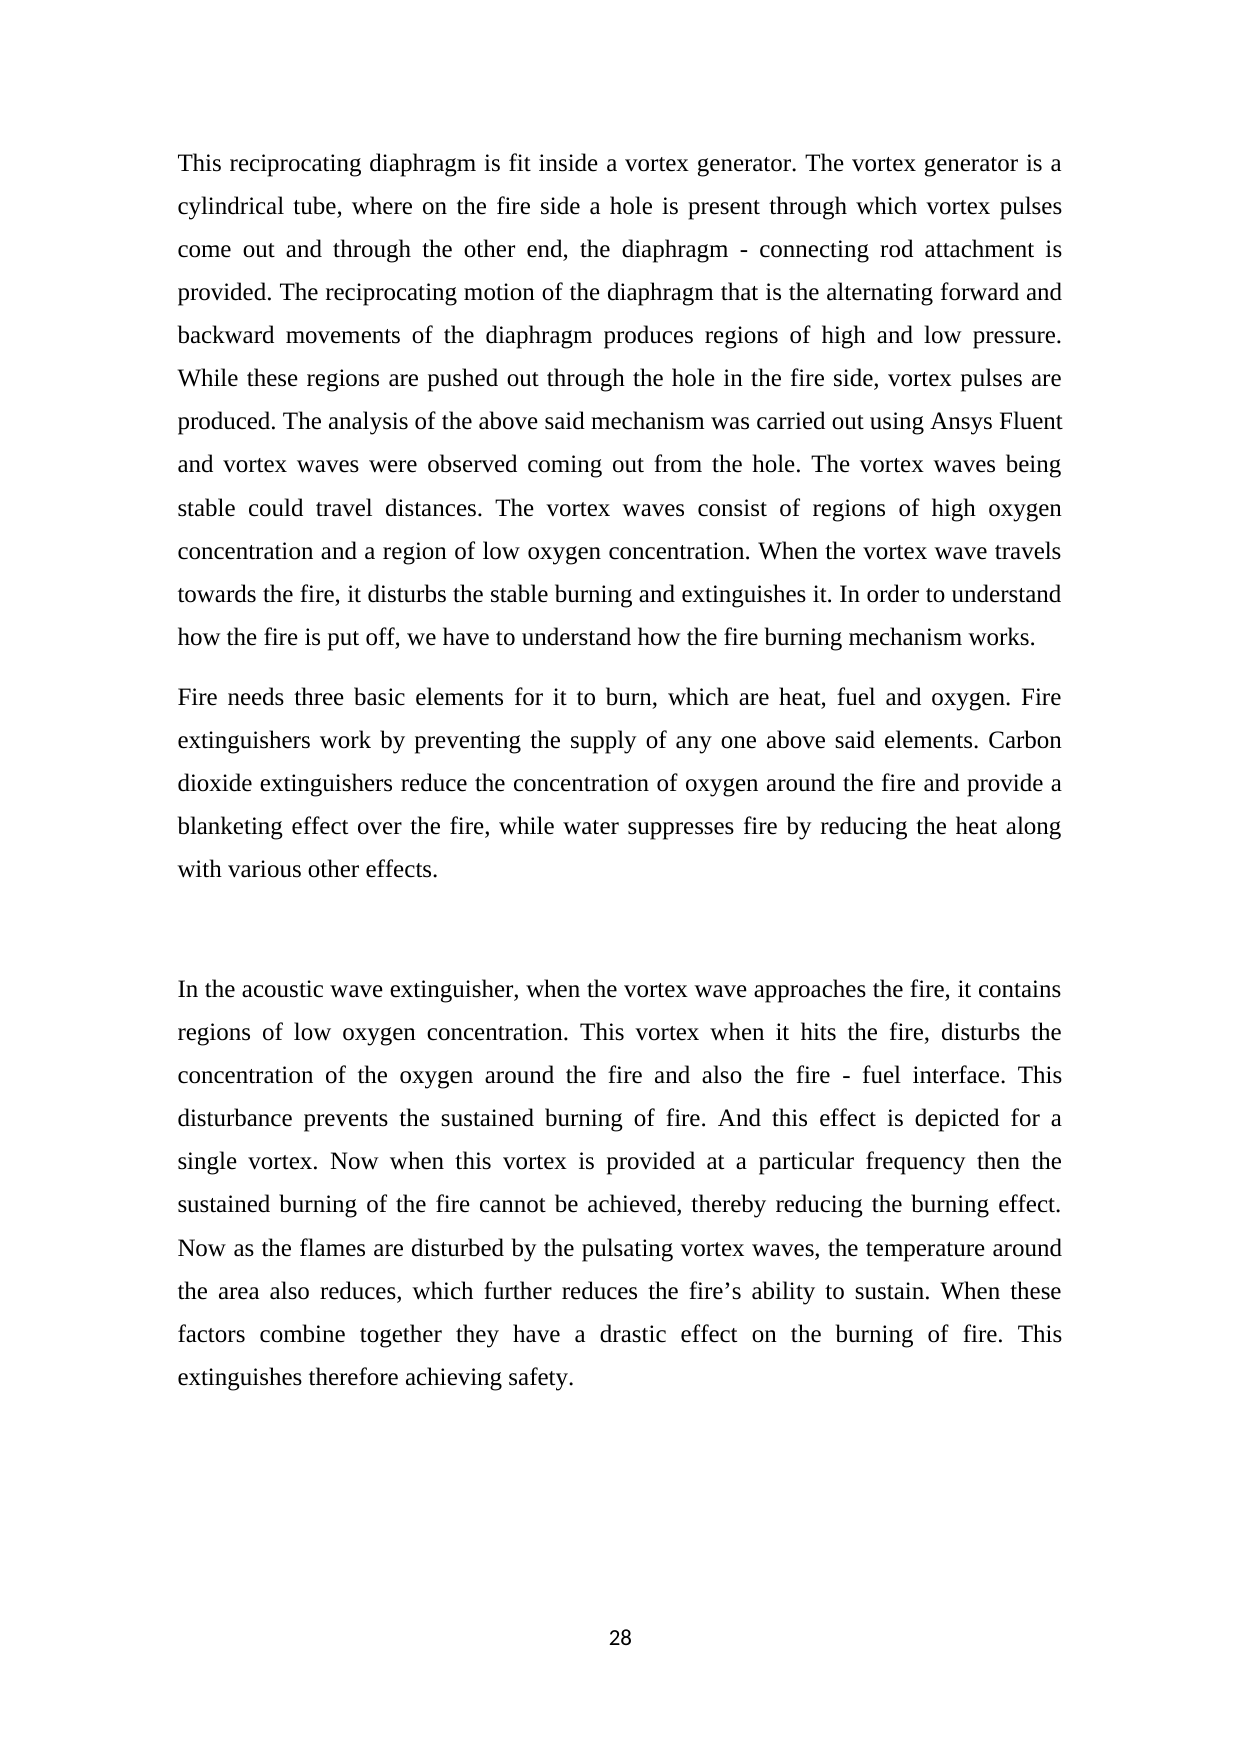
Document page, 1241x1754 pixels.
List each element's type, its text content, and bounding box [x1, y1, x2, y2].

text Fire needs three basic elements for it to burn, which are heat, fuel and oxygen. Fire extinguishers work by preventing the supply of any one above said elements. Carbon dioxide extinguishers reduce the concentration of oxygen around the fire and provide a blanketing effect over the fire, while water suppresses fire by reducing the heat along with various other effects. [177, 682, 1063, 883]
text In the acoustic wave extinguisher, when the vortex wave approaches the fire, it contains regions of low oxygen concentration. This vortex when it hits the fire, disturbs the concentration of the oxygen around the fire and also the fire - fuel interface. This disturbance prevents the sustained burning of fire. And this effect is depicted for a single vortex. Now when this vortex is provided at a particular frequency then the sustained burning of the fire cannot be achieved, thereby reducing the burning effect. Now as the flames are disturbed by the pulsating vortex waves, the temperature around the area also reduces, which further reduces the fire’s ability to sustain. When these factors combine together they have a drastic effect on the burning of fire. This extinguishes therefore achieving safety. [177, 974, 1063, 1391]
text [177, 148, 1063, 651]
